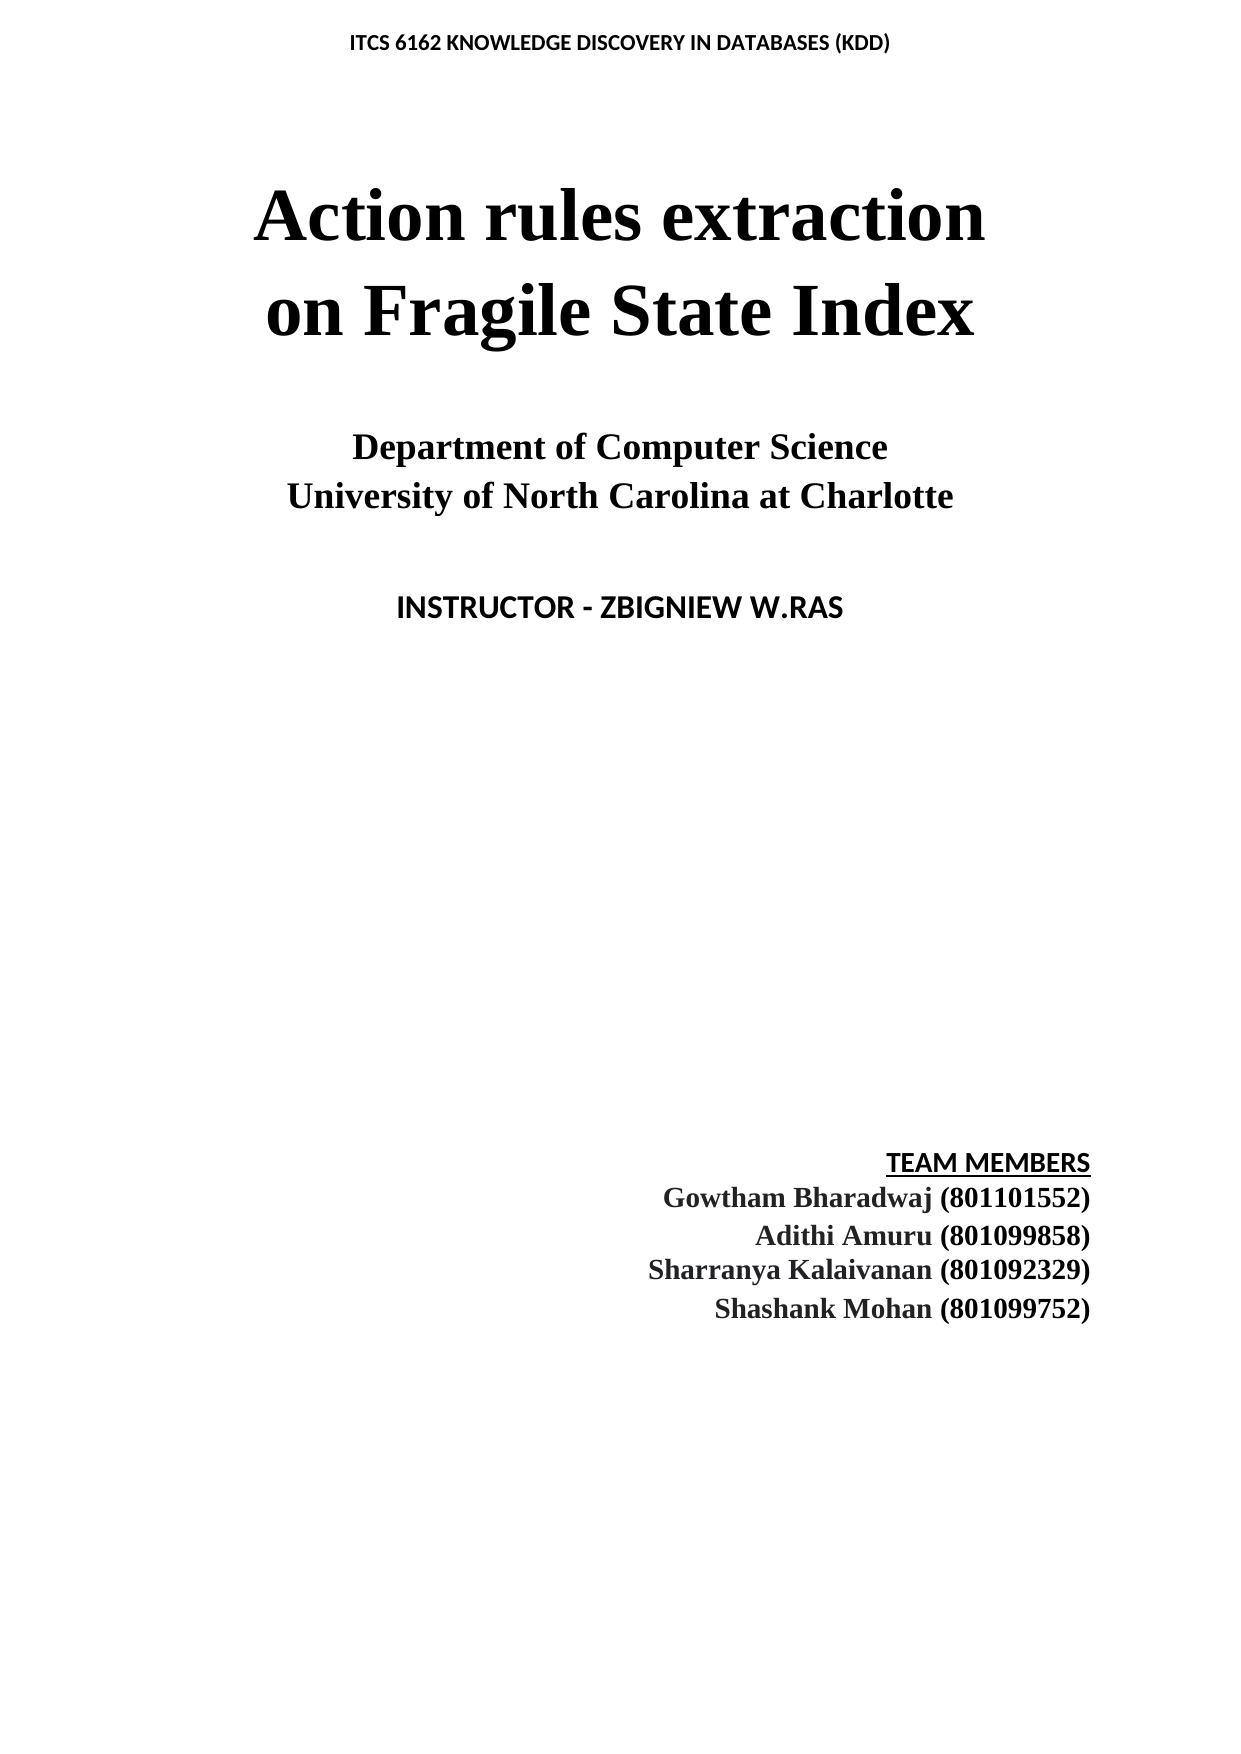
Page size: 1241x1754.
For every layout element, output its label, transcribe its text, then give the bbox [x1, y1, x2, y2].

text Gowtham Bharadwaj (801101552) [150, 1180, 1090, 1213]
text INSTRUCTOR - ZBIGNIEW W.RAS [150, 587, 1089, 627]
text Action rules extraction on Fragile State Index [223, 170, 1017, 351]
text TEAM MEMBERS [150, 1144, 1090, 1180]
text Sharranya Kalaivanan (801092329) [150, 1252, 1090, 1286]
text Department of Computer Science [150, 424, 1090, 467]
text Adithi Amuru (801099858) [150, 1218, 1090, 1252]
text Shashank Mohan (801099752) [150, 1291, 1090, 1324]
text University of North Carolina at Charlotte [150, 474, 1090, 517]
